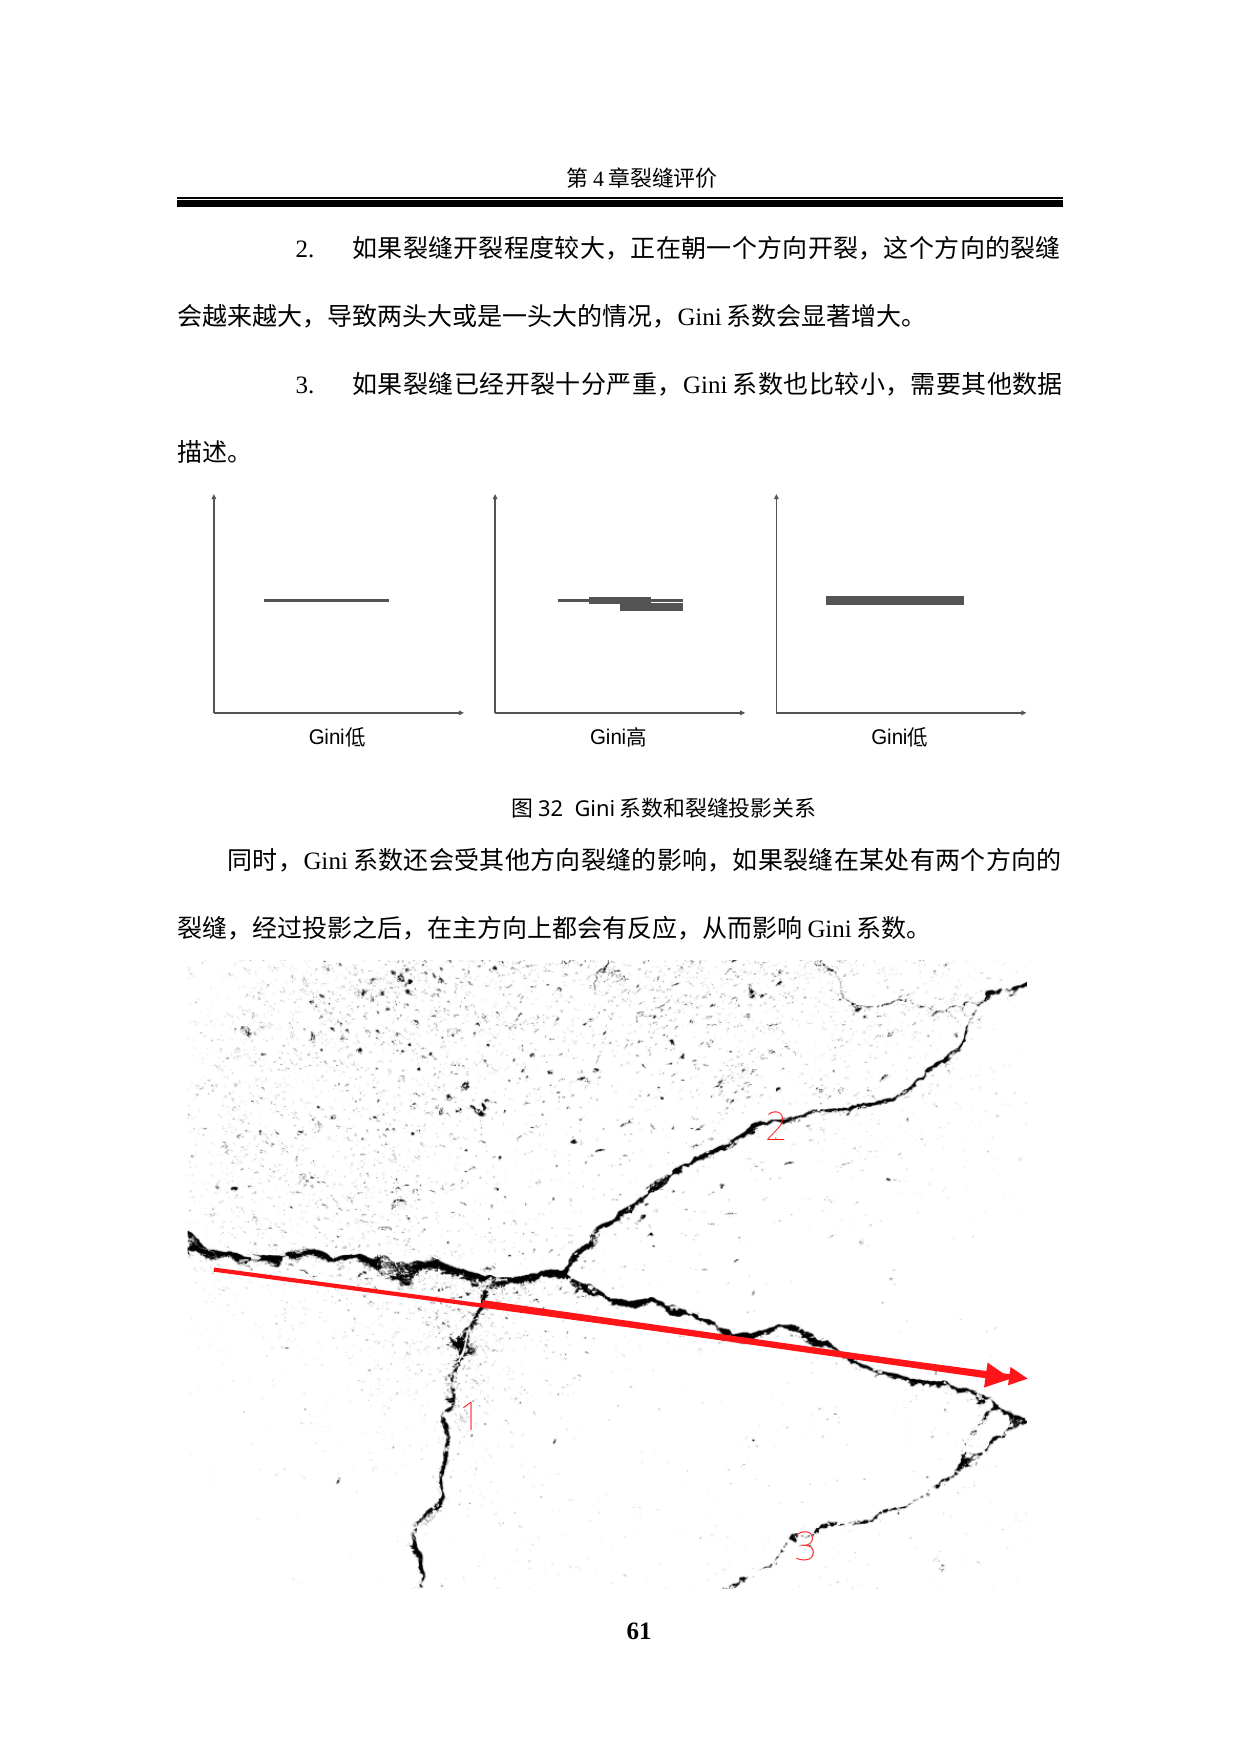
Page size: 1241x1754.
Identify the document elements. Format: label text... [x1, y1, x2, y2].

list 如果裂缝已经开裂十分严重，Gini系数也比较小，需要其他数据描述。 [177, 349, 1063, 485]
list 如果裂缝开裂程度较大，正在朝一个方向开裂，这个方向的裂缝会越来越大，导致两头大或是一头大的情况，Gini系数会显著增大。 [177, 213, 1063, 349]
text 图32 Gini系数和裂缝投影关系 [221, 790, 1063, 824]
text 同时，Gini系数还会受其他方向裂缝的影响，如果裂缝在某处有两个方向的裂缝，经过投影之后，在主方向上都会有反应，从而影响Gini系数。 [177, 824, 1063, 960]
